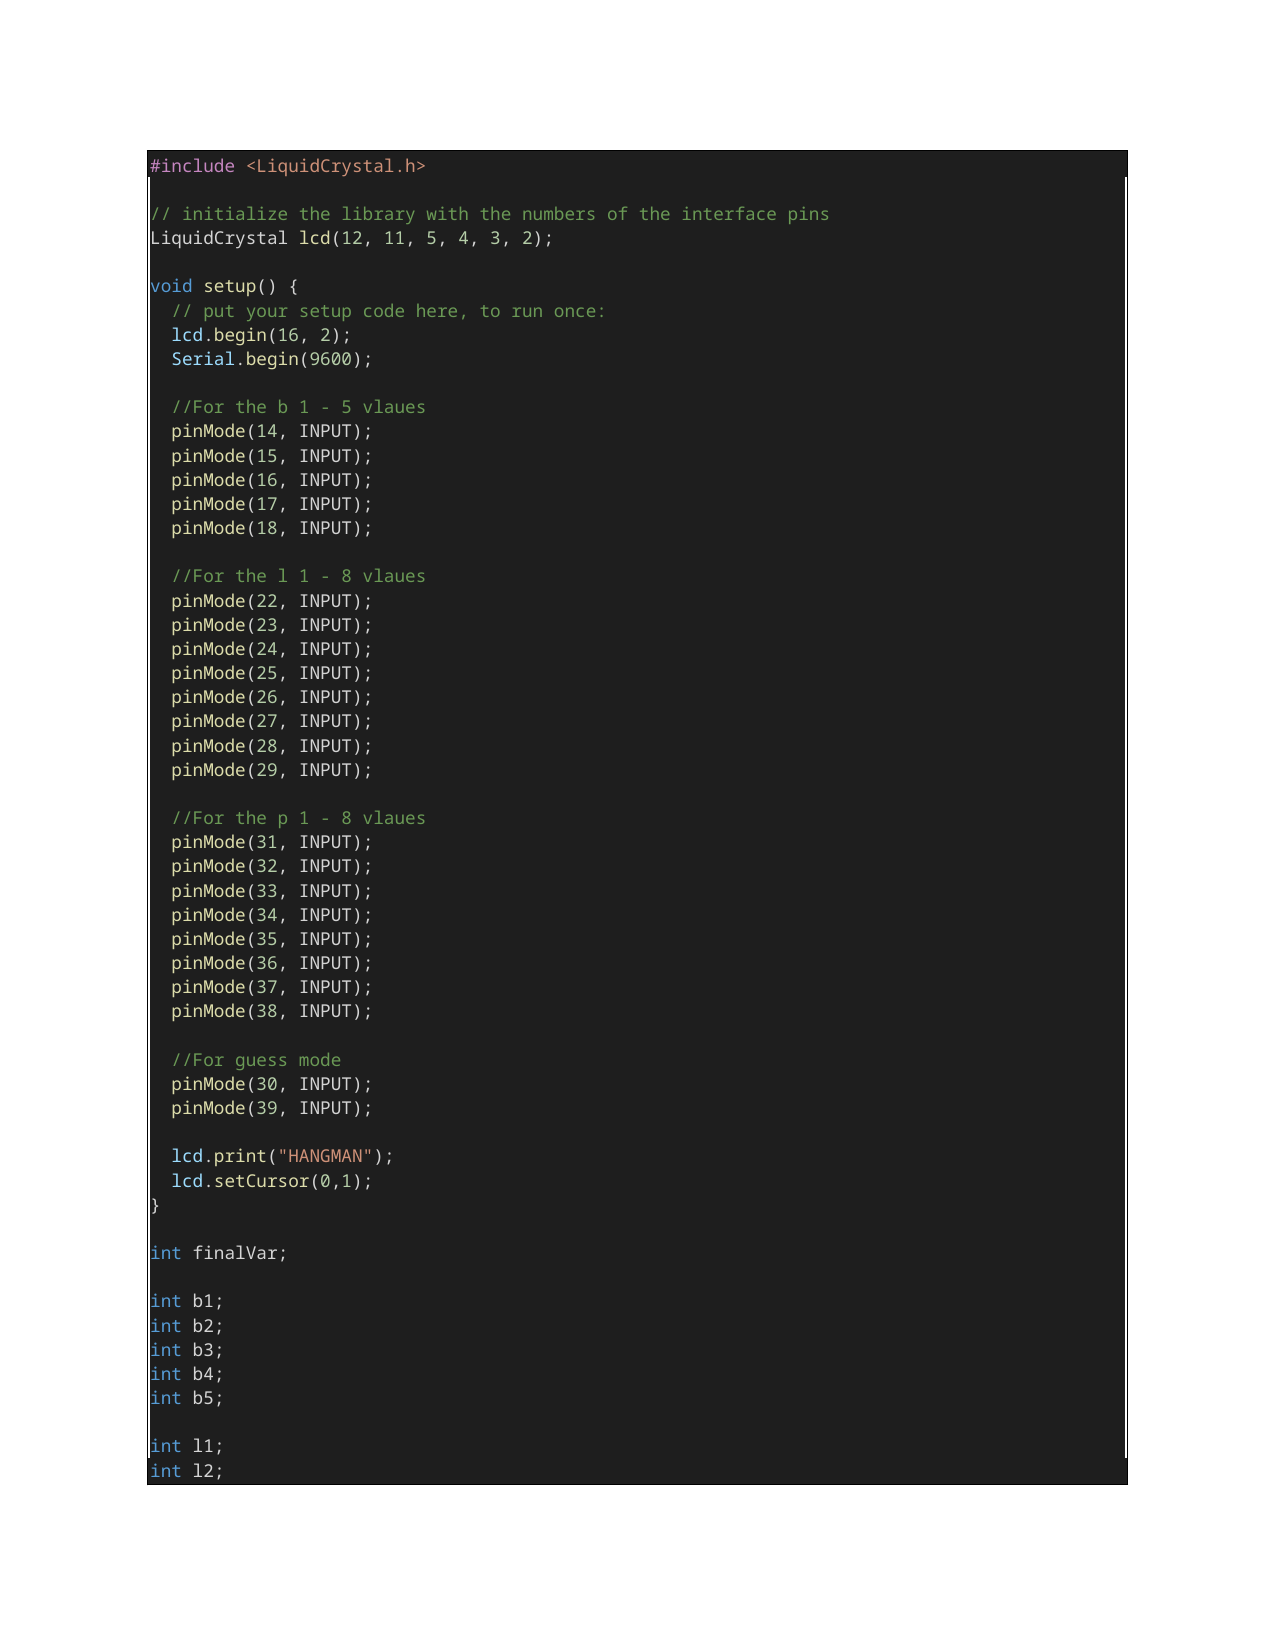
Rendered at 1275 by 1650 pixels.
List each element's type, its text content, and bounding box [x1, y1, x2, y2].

text pinMode(18, INPUT); [150, 516, 1125, 540]
text lcd.begin(16, 2); [150, 322, 1125, 346]
text pinMode(23, INPUT); [150, 612, 1125, 636]
text void setup() { [150, 274, 1125, 298]
text int b5; [150, 1386, 1125, 1410]
text pinMode(26, INPUT); [150, 685, 1125, 709]
text LiquidCrystal lcd(12, 11, 5, 4, 3, 2); [150, 226, 1125, 250]
text pinMode(39, INPUT); [150, 1096, 1125, 1120]
text pinMode(36, INPUT); [150, 951, 1125, 975]
text lcd.setCursor(0,1); [150, 1168, 1125, 1192]
text pinMode(14, INPUT); [150, 419, 1125, 443]
text pinMode(22, INPUT); [150, 588, 1125, 612]
text //For the p 1 - 8 vlaues [150, 806, 1125, 830]
text pinMode(16, INPUT); [150, 467, 1125, 491]
text pinMode(31, INPUT); [150, 830, 1125, 854]
text pinMode(27, INPUT); [150, 709, 1125, 733]
text pinMode(38, INPUT); [150, 999, 1125, 1023]
text pinMode(37, INPUT); [150, 975, 1125, 999]
text int finalVar; [150, 1241, 1125, 1265]
text pinMode(15, INPUT); [150, 443, 1125, 467]
text int b2; [150, 1313, 1125, 1337]
text pinMode(17, INPUT); [150, 491, 1125, 516]
text pinMode(25, INPUT); [150, 661, 1125, 685]
text pinMode(32, INPUT); [150, 854, 1125, 878]
text // initialize the library with the numbers of the interface pins [150, 201, 1125, 226]
text int l1; [150, 1434, 1125, 1455]
text pinMode(30, INPUT); [150, 1071, 1125, 1096]
text pinMode(24, INPUT); [150, 636, 1125, 661]
text int b4; [150, 1361, 1125, 1386]
text pinMode(33, INPUT); [150, 878, 1125, 902]
text int b3; [150, 1337, 1125, 1361]
text // put your setup code here, to run once: [150, 298, 1125, 322]
text pinMode(29, INPUT); [150, 757, 1125, 781]
text //For the l 1 - 8 vlaues [150, 564, 1125, 588]
text pinMode(35, INPUT); [150, 926, 1125, 951]
text //For guess mode [150, 1047, 1125, 1071]
text pinMode(28, INPUT); [150, 733, 1125, 757]
text int b1; [150, 1289, 1125, 1313]
text } [150, 1192, 1125, 1216]
text Serial.begin(9600); [150, 346, 1125, 371]
text int l2; [148, 1455, 1127, 1484]
text //For the b 1 - 5 vlaues [150, 395, 1125, 419]
text lcd.print("HANGMAN"); [150, 1144, 1125, 1168]
text #include <LiquidCrystal.h> [148, 151, 1127, 177]
text pinMode(34, INPUT); [150, 902, 1125, 926]
